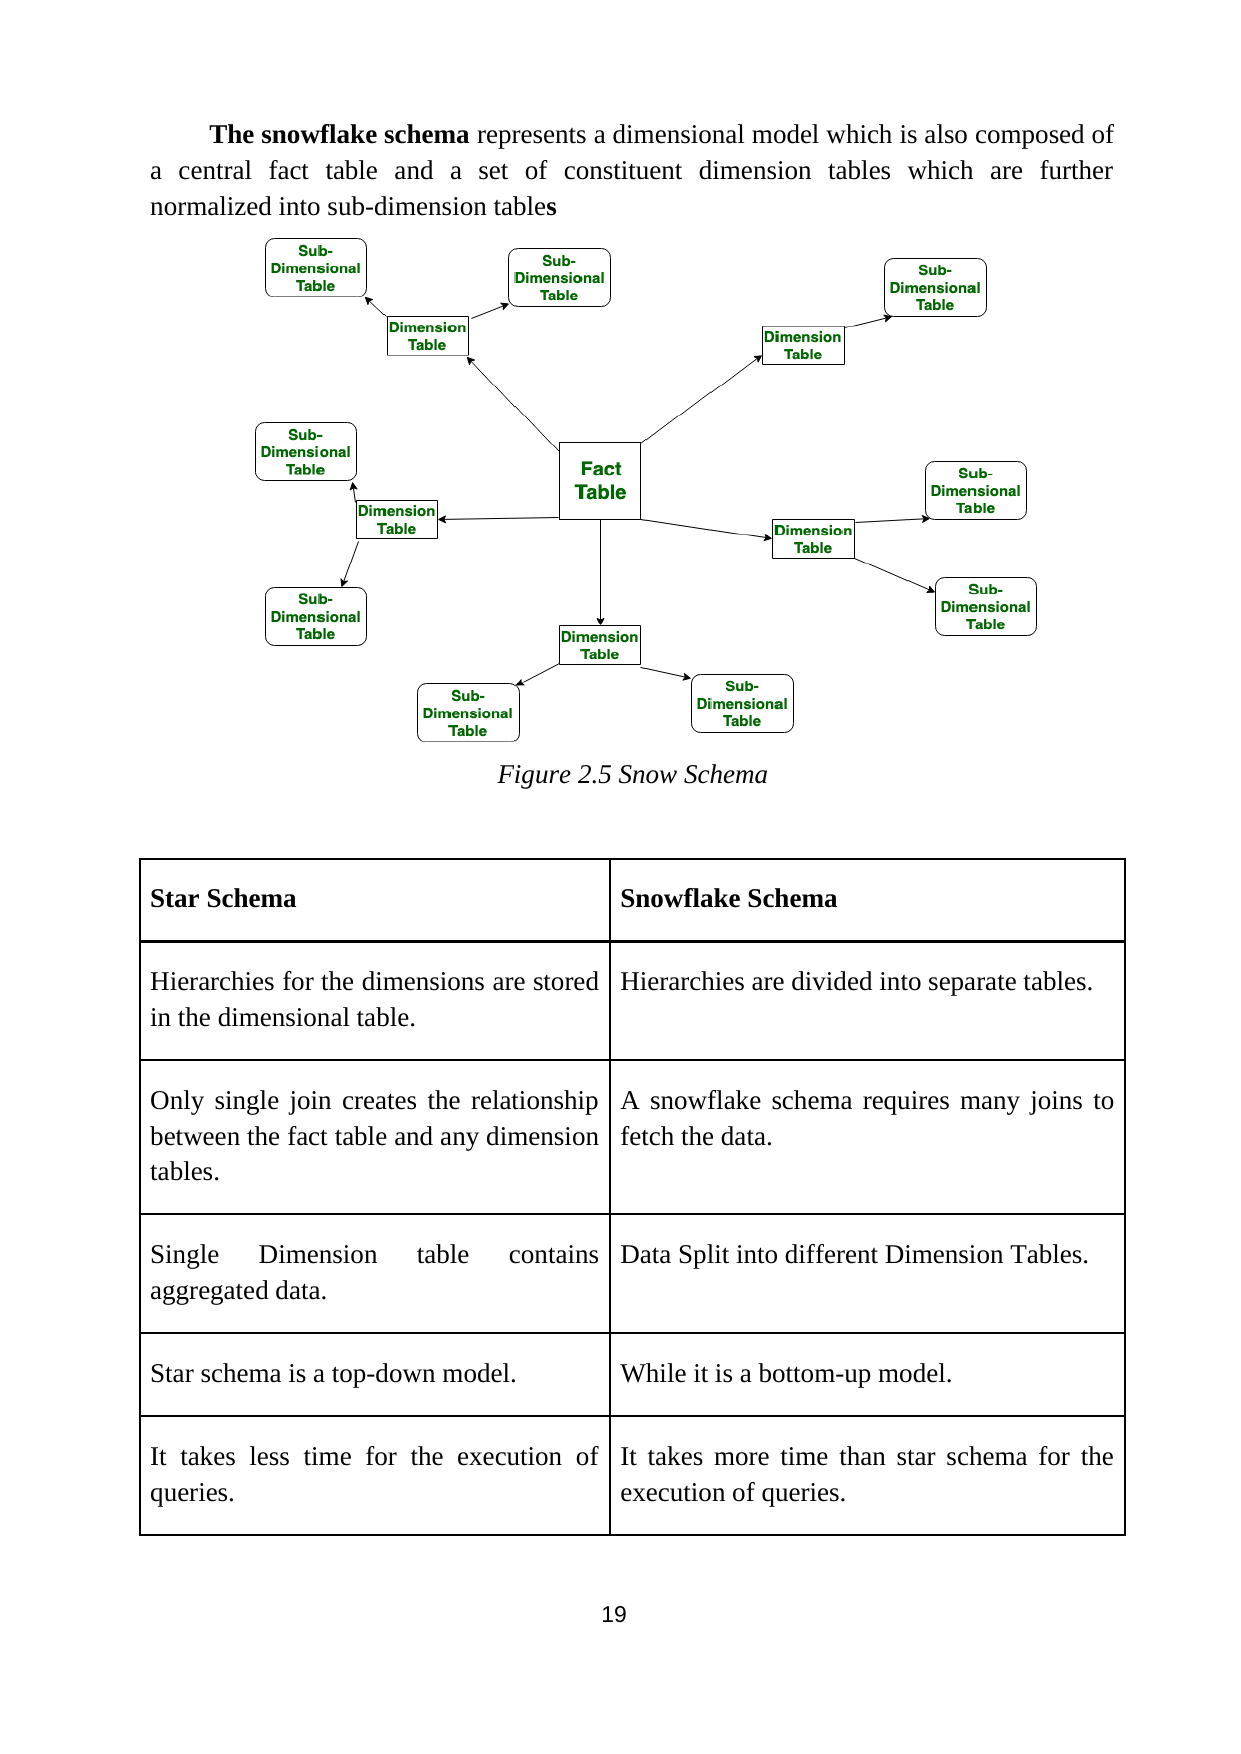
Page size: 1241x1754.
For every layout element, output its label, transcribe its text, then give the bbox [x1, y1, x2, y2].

table_cell Star schema is a top-down model. [141, 1334, 609, 1415]
table_cell Only single join creates the relationship between the fact table and any dimension tables. [141, 1061, 609, 1213]
picture [254, 237, 1039, 742]
table_cell Data Split into different Dimension Tables. [611, 1215, 1124, 1332]
text Figure 2.5 Snow Schema [150, 758, 1115, 789]
table_cell Single Dimension table contains aggregated data. [141, 1215, 609, 1332]
text The snowflake schema represents a dimensional model which is also composed of a central fact table and a set of constituent dimension tables which are further normalized into sub-dimension tables [150, 118, 1115, 221]
table_header Snowflake Schema [611, 860, 1124, 940]
table_cell It takes less time for the execution of queries. [141, 1417, 609, 1533]
table_cell While it is a bottom-up model. [611, 1334, 1124, 1415]
table_cell Hierarchies are divided into separate tables. [611, 943, 1124, 1059]
table_header Star Schema [141, 860, 609, 940]
table_cell Hierarchies for the dimensions are stored in the dimensional table. [141, 943, 609, 1059]
table_cell A snowflake schema requires many joins to fetch the data. [611, 1061, 1124, 1213]
table_cell It takes more time than star schema for the execution of queries. [611, 1417, 1124, 1533]
